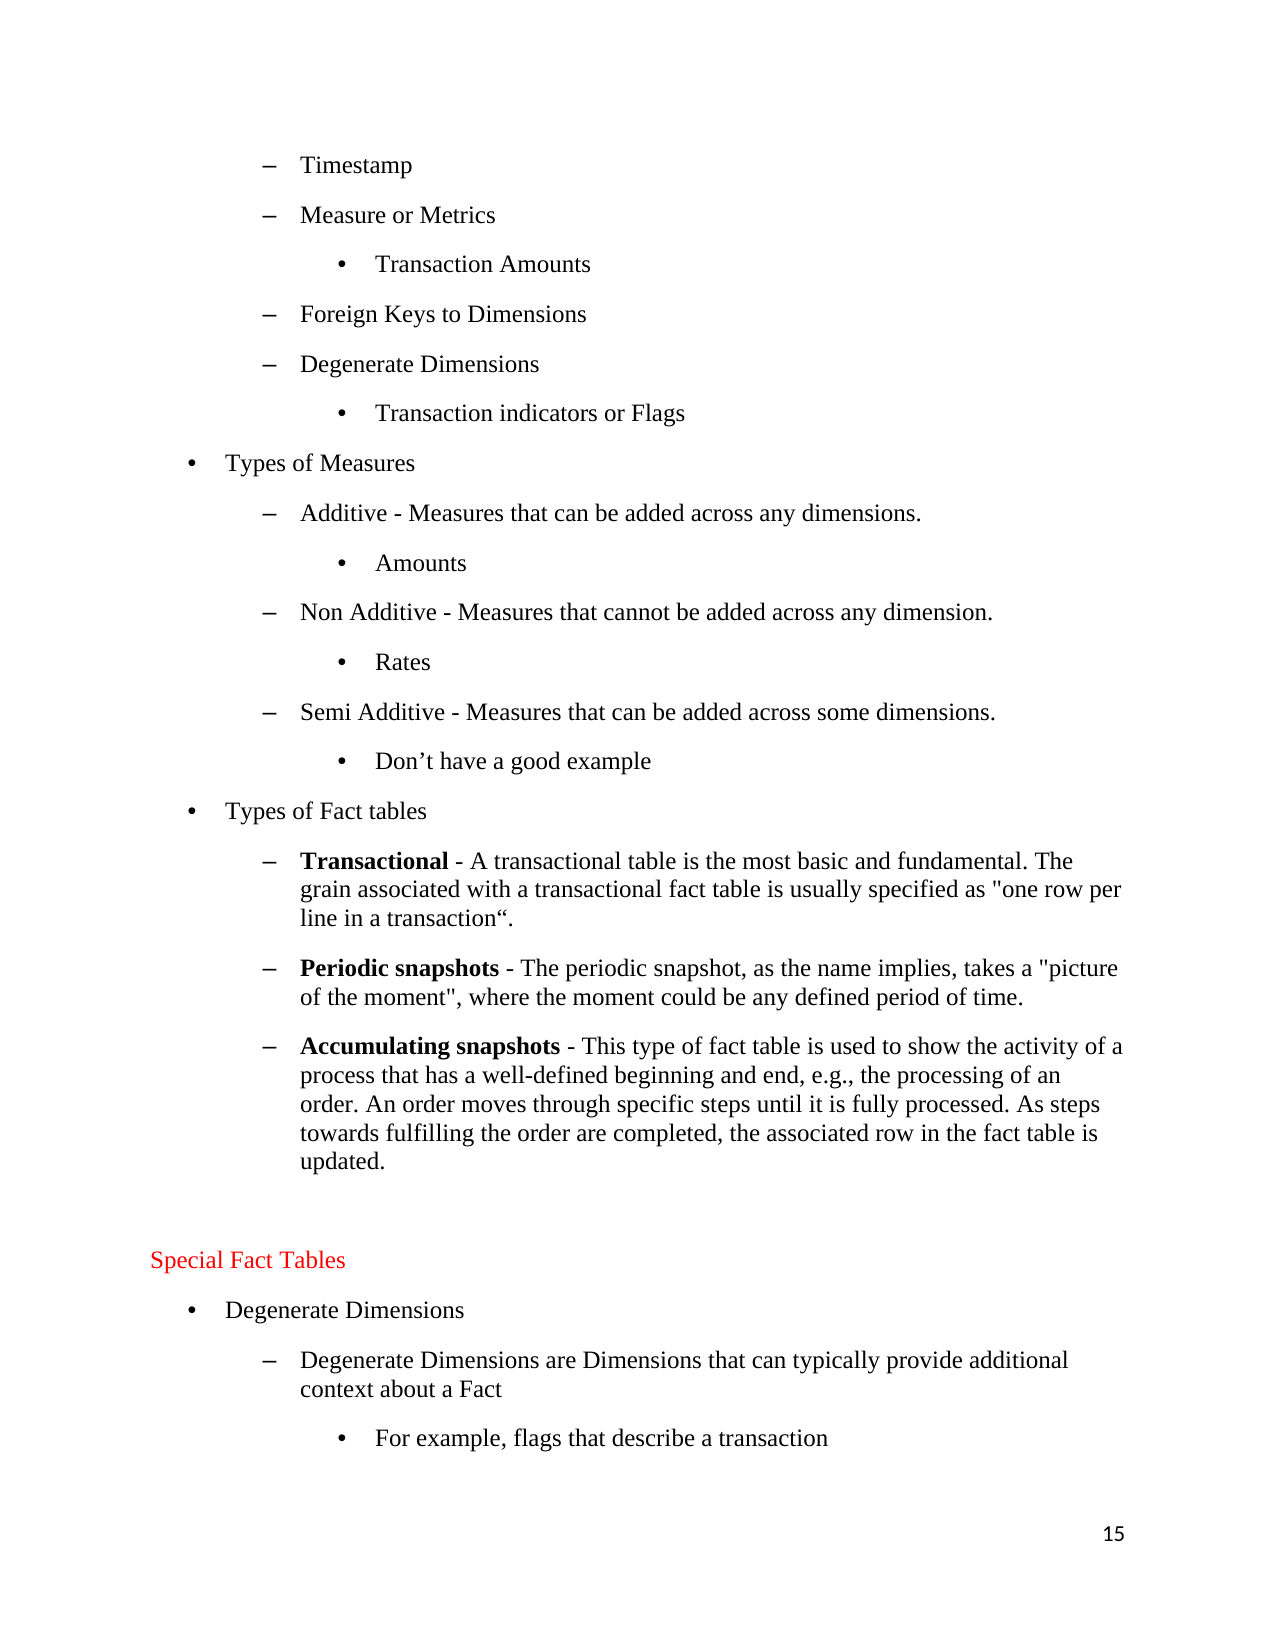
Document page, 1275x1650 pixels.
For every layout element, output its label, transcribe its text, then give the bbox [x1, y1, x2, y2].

list Types of Measures [187, 448, 1125, 477]
list Transactional - A transactional table is the most basic and fundamental. The grain associated with a transactional fact table is usually specified as "one row per line in a transaction“. [262, 846, 1125, 932]
list Don’t have a good example [337, 746, 1125, 775]
list Timestamp [262, 150, 1125, 179]
list Additive - Measures that can be added across any dimensions. [262, 498, 1125, 527]
list For example, flags that describe a transaction [337, 1423, 1125, 1452]
list Transaction Amounts [337, 249, 1125, 278]
list Rates [337, 647, 1125, 676]
list Types of Fact tables [187, 796, 1125, 825]
list Accumulating snapshots - This type of fact table is used to show the activity of a process that has a well-defined beginning and end, e.g., the processing of an order. An order moves through specific steps until it is fully processed. As steps towards fulfilling the order are completed, the associated row in the fact table is updated. [262, 1031, 1125, 1175]
list Measure or Metrics [262, 200, 1125, 228]
list Degenerate Dimensions are Dimensions that can typically provide additional context about a Fact [262, 1345, 1125, 1402]
list Degenerate Dimensions [187, 1295, 1125, 1324]
list Non Additive - Measures that cannot be added across any dimension. [262, 597, 1125, 626]
list Amounts [337, 547, 1125, 576]
list Degenerate Dimensions [262, 349, 1125, 378]
list Semi Additive - Measures that can be added across some dimensions. [262, 697, 1125, 725]
list Foreign Keys to Dimensions [262, 299, 1125, 328]
list Transaction indicators or Flags [337, 398, 1125, 427]
text Special Fact Tables [150, 1246, 1125, 1274]
list Periodic snapshots - The periodic snapshot, as the name implies, takes a "picture of the moment", where the moment could be any defined period of time. [262, 953, 1125, 1010]
